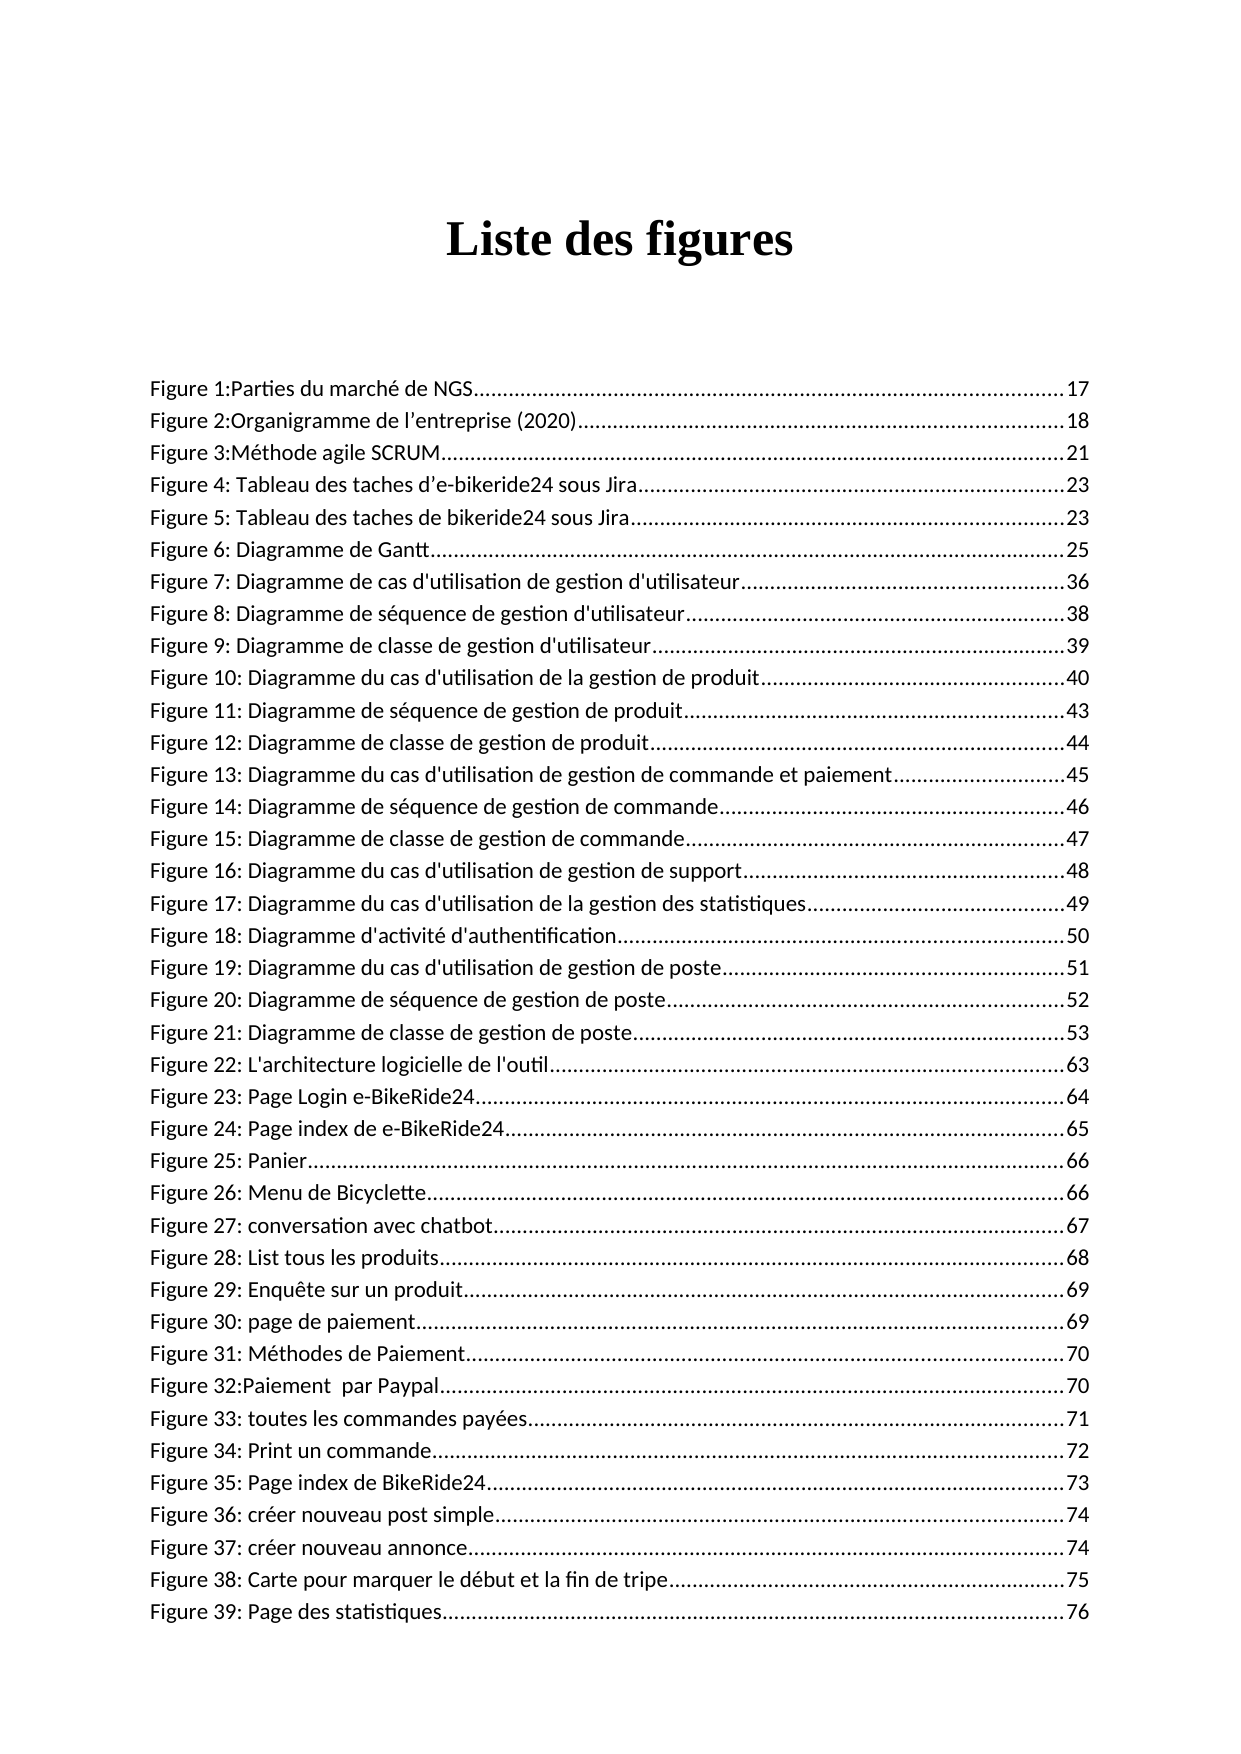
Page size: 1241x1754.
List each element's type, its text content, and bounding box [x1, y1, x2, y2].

text Figure 35: Page index de BikeRide24 73 [150, 1468, 1090, 1496]
text Figure 1:Parties du marché de NGS 17 [150, 374, 1090, 402]
text Figure 20: Diagramme de séquence de gestion de poste 52 [150, 985, 1090, 1013]
text Figure 5: Tableau des taches de bikeride24 sous Jira 23 [150, 503, 1090, 531]
text Figure 31: Méthodes de Paiement 70 [150, 1339, 1090, 1367]
text Figure 13: Diagramme du cas d'utilisation de gestion de commande et paiement 45 [150, 760, 1090, 788]
text Figure 16: Diagramme du cas d'utilisation de gestion de support 48 [150, 857, 1090, 885]
text Figure 4: Tableau des taches d’e-bikeride24 sous Jira 23 [150, 470, 1090, 498]
text Figure 14: Diagramme de séquence de gestion de commande 46 [150, 792, 1090, 820]
text Figure 30: page de paiement 69 [150, 1307, 1090, 1335]
text Figure 26: Menu de Bicyclette 66 [150, 1178, 1090, 1207]
text Figure 22: L'architecture logicielle de l'outil 63 [150, 1050, 1090, 1078]
text Figure 25: Panier 66 [150, 1146, 1090, 1174]
text Figure 2:Organigramme de l’entreprise (2020) 18 [150, 406, 1090, 434]
text Figure 7: Diagramme de cas d'utilisation de gestion d'utilisateur 36 [150, 567, 1090, 595]
text Figure 21: Diagramme de classe de gestion de poste 53 [150, 1018, 1090, 1046]
text Figure 39: Page des statistiques 76 [150, 1597, 1090, 1625]
text Figure 9: Diagramme de classe de gestion d'utilisateur 39 [150, 631, 1090, 659]
text Figure 24: Page index de e-BikeRide24 65 [150, 1114, 1090, 1142]
text Figure 27: conversation avec chatbot 67 [150, 1211, 1090, 1239]
text Figure 23: Page Login e-BikeRide24 64 [150, 1082, 1090, 1110]
text Figure 32:Paiement par Paypal 70 [150, 1372, 1090, 1400]
text Figure 11: Diagramme de séquence de gestion de produit 43 [150, 696, 1090, 724]
text Figure 12: Diagramme de classe de gestion de produit 44 [150, 728, 1090, 756]
text Figure 10: Diagramme du cas d'utilisation de la gestion de produit 40 [150, 663, 1090, 692]
text Liste des figures [150, 209, 1090, 266]
text Figure 33: toutes les commandes payées 71 [150, 1404, 1090, 1432]
text Figure 38: Carte pour marquer le début et la fin de tripe 75 [150, 1565, 1090, 1593]
text Figure 8: Diagramme de séquence de gestion d'utilisateur 38 [150, 599, 1090, 627]
text Figure 3:Méthode agile SCRUM 21 [150, 438, 1090, 466]
text Figure 29: Enquête sur un produit 69 [150, 1275, 1090, 1303]
text Figure 37: créer nouveau annonce 74 [150, 1533, 1090, 1561]
text Figure 6: Diagramme de Gantt 25 [150, 535, 1090, 563]
text Figure 19: Diagramme du cas d'utilisation de gestion de poste 51 [150, 953, 1090, 981]
text Figure 34: Print un commande 72 [150, 1436, 1090, 1464]
text Figure 28: List tous les produits 68 [150, 1243, 1090, 1271]
text Figure 36: créer nouveau post simple 74 [150, 1500, 1090, 1528]
text Figure 18: Diagramme d'activité d'authentification 50 [150, 921, 1090, 949]
text Figure 15: Diagramme de classe de gestion de commande 47 [150, 824, 1090, 852]
text Figure 17: Diagramme du cas d'utilisation de la gestion des statistiques 49 [150, 889, 1090, 917]
